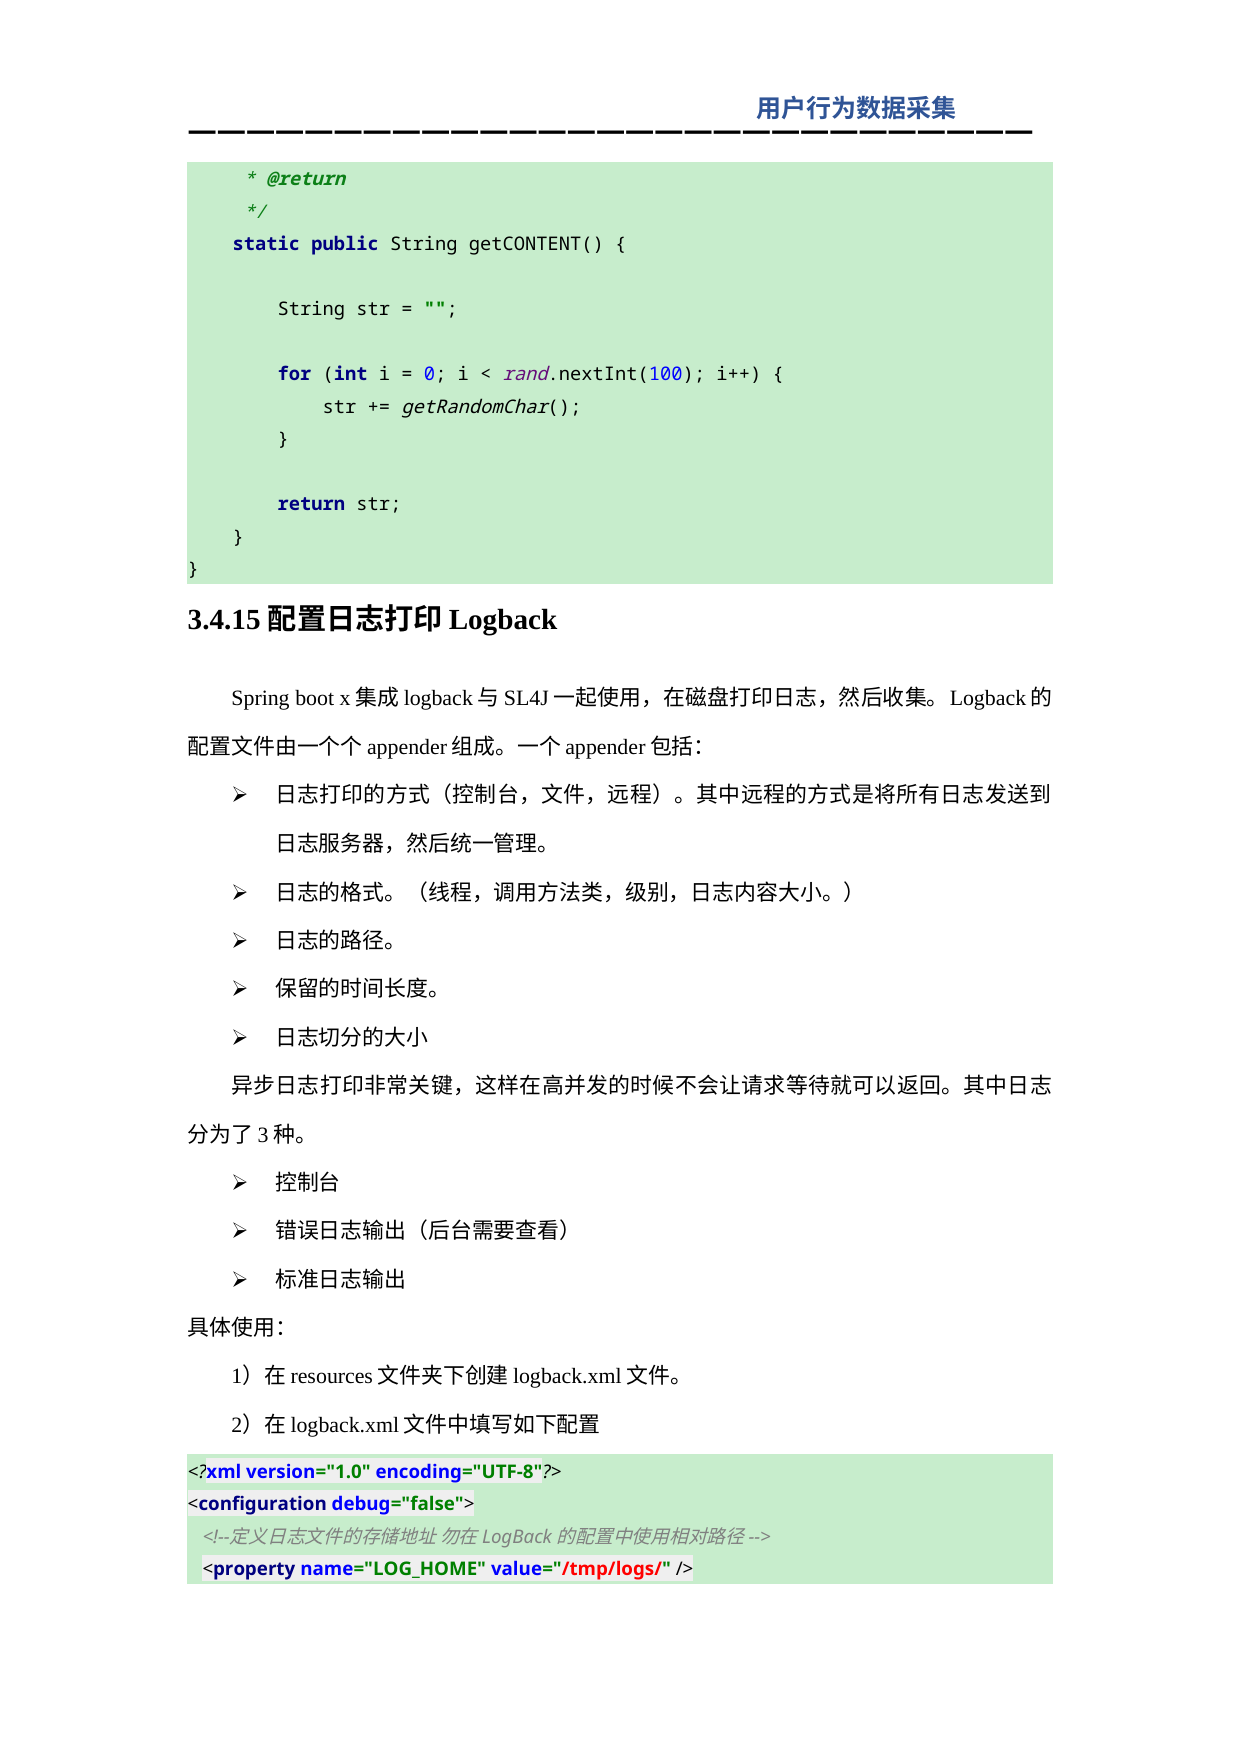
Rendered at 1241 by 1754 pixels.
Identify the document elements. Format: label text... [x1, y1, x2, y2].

text 异步日志打印非常关键，这样在高并发的时候不会让请求等待就可以返回。其中日志分为了3种。 [187, 1067, 1053, 1149]
list 日志的路径。 [231, 922, 1053, 955]
list 日志切分的大小 [231, 1019, 1053, 1052]
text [187, 1487, 1053, 1584]
list 日志的格式。（线程，调用方法类，级别，日志内容大小。） [231, 874, 1053, 907]
list 保留的时间长度。 [231, 971, 1053, 1003]
list 控制台 [231, 1164, 1053, 1197]
list 日志打印的方式（控制台，文件，远程）。其中远程的方式是将所有日志发送到日志服务器，然后统一管理。 [231, 777, 1053, 858]
text 1）在resources文件夹下创建logback.xml文件。 [231, 1358, 1053, 1390]
subtitle 3.4.15 配置日志打印Logback [187, 584, 1053, 649]
text 2）在logback.xml文件中填写如下配置 [231, 1406, 1053, 1439]
text Spring boot x集成logback与SL4J一起使用，在磁盘打印日志，然后收集。Logback的配置文件由一个个appender组成。一个appender包括： [187, 680, 1053, 761]
list 标准日志输出 [231, 1261, 1053, 1294]
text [187, 162, 1053, 584]
text 具体使用： [187, 1309, 1053, 1342]
text <?xml version="1.0" encoding="UTF-8"?> [187, 1454, 1053, 1487]
list 错误日志输出（后台需要查看） [231, 1213, 1053, 1245]
